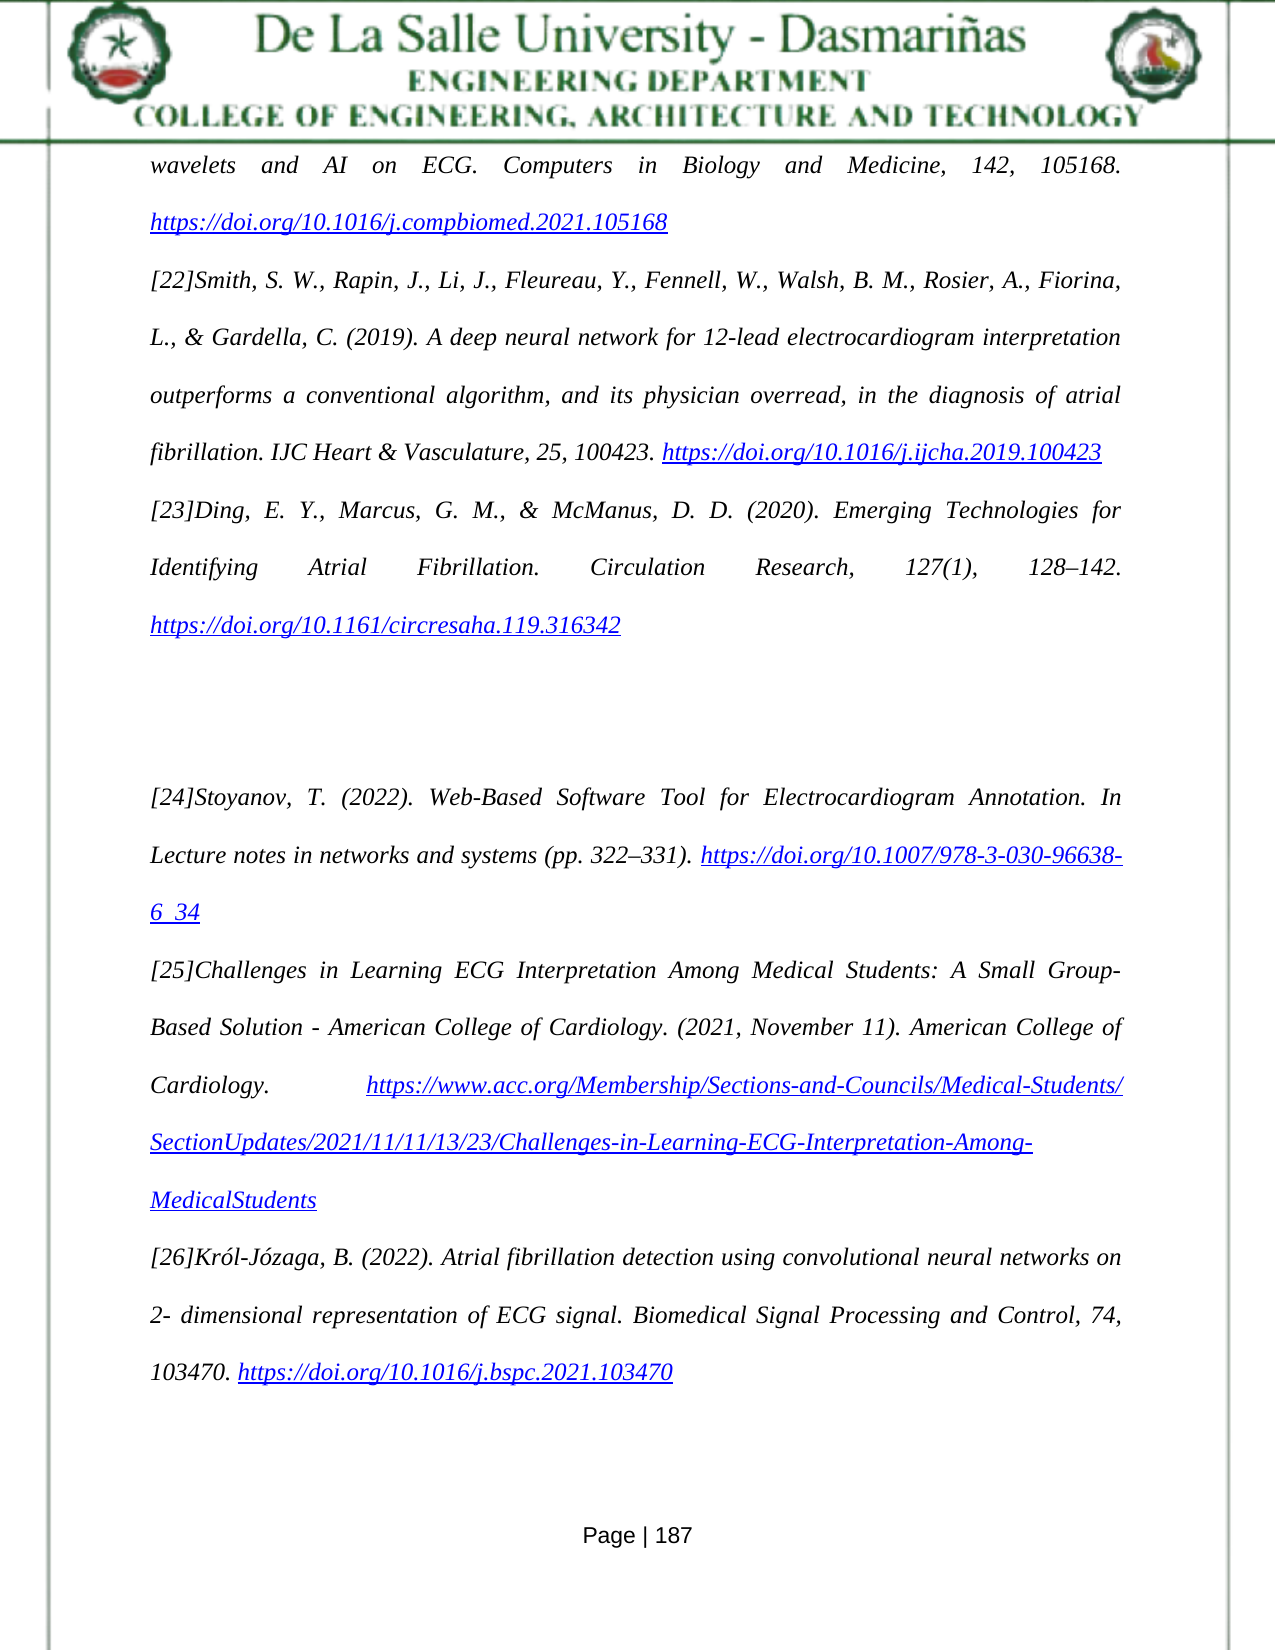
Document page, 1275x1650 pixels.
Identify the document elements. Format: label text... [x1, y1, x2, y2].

text [26]Król-Józaga, B. (2022). Atrial fibrillation detection using convolutional neural networks on 2- dimensional representation of ECG signal. Biomedical Signal Processing and Control, 74, 103470. https://doi.org/10.1016/j.bspc.2021.103470 [150, 1242, 1125, 1386]
picture [0, 0, 1275, 1650]
text [23]Ding, E. Y., Marcus, G. M., & McManus, D. D. (2020). Emerging Technologies for Identifying Atrial Fibrillation. Circulation Research, 127(1), 128–142. https://doi.org/10.1161/circresaha.119.316342 [150, 495, 1125, 639]
text [22]Smith, S. W., Rapin, J., Li, J., Fleureau, Y., Fennell, W., Walsh, B. M., Rosier, A., Fiorina, L., & Gardella, C. (2019). A deep neural network for 12-lead electrocardiogram interpretation outperforms a conventional algorithm, and its physician overread, in the diagnosis of atrial fibrillation. IJC Heart & Vasculature, 25, 100423. https://doi.org/10.1016/j.ijcha.2019.100423 [150, 265, 1125, 466]
text [24]Stoyanov, T. (2022). Web-Based Software Tool for Electrocardiogram Annotation. In Lecture notes in networks and systems (pp. 322–331). https://doi.org/10.1007/978-3-030-96638-6_34 [150, 782, 1125, 926]
text [25]Challenges in Learning ECG Interpretation Among Medical Students: A Small Group-Based Solution - American College of Cardiology. (2021, November 11). American College of Cardiology. https://www.acc.org/Membership/Sections-and-Councils/Medical-Students/SectionUpdates/2021/11/11/13/23/Challenges-in-Learning-ECG-Interpretation-Among-MedicalStudents [150, 955, 1125, 1214]
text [150, 150, 1125, 236]
